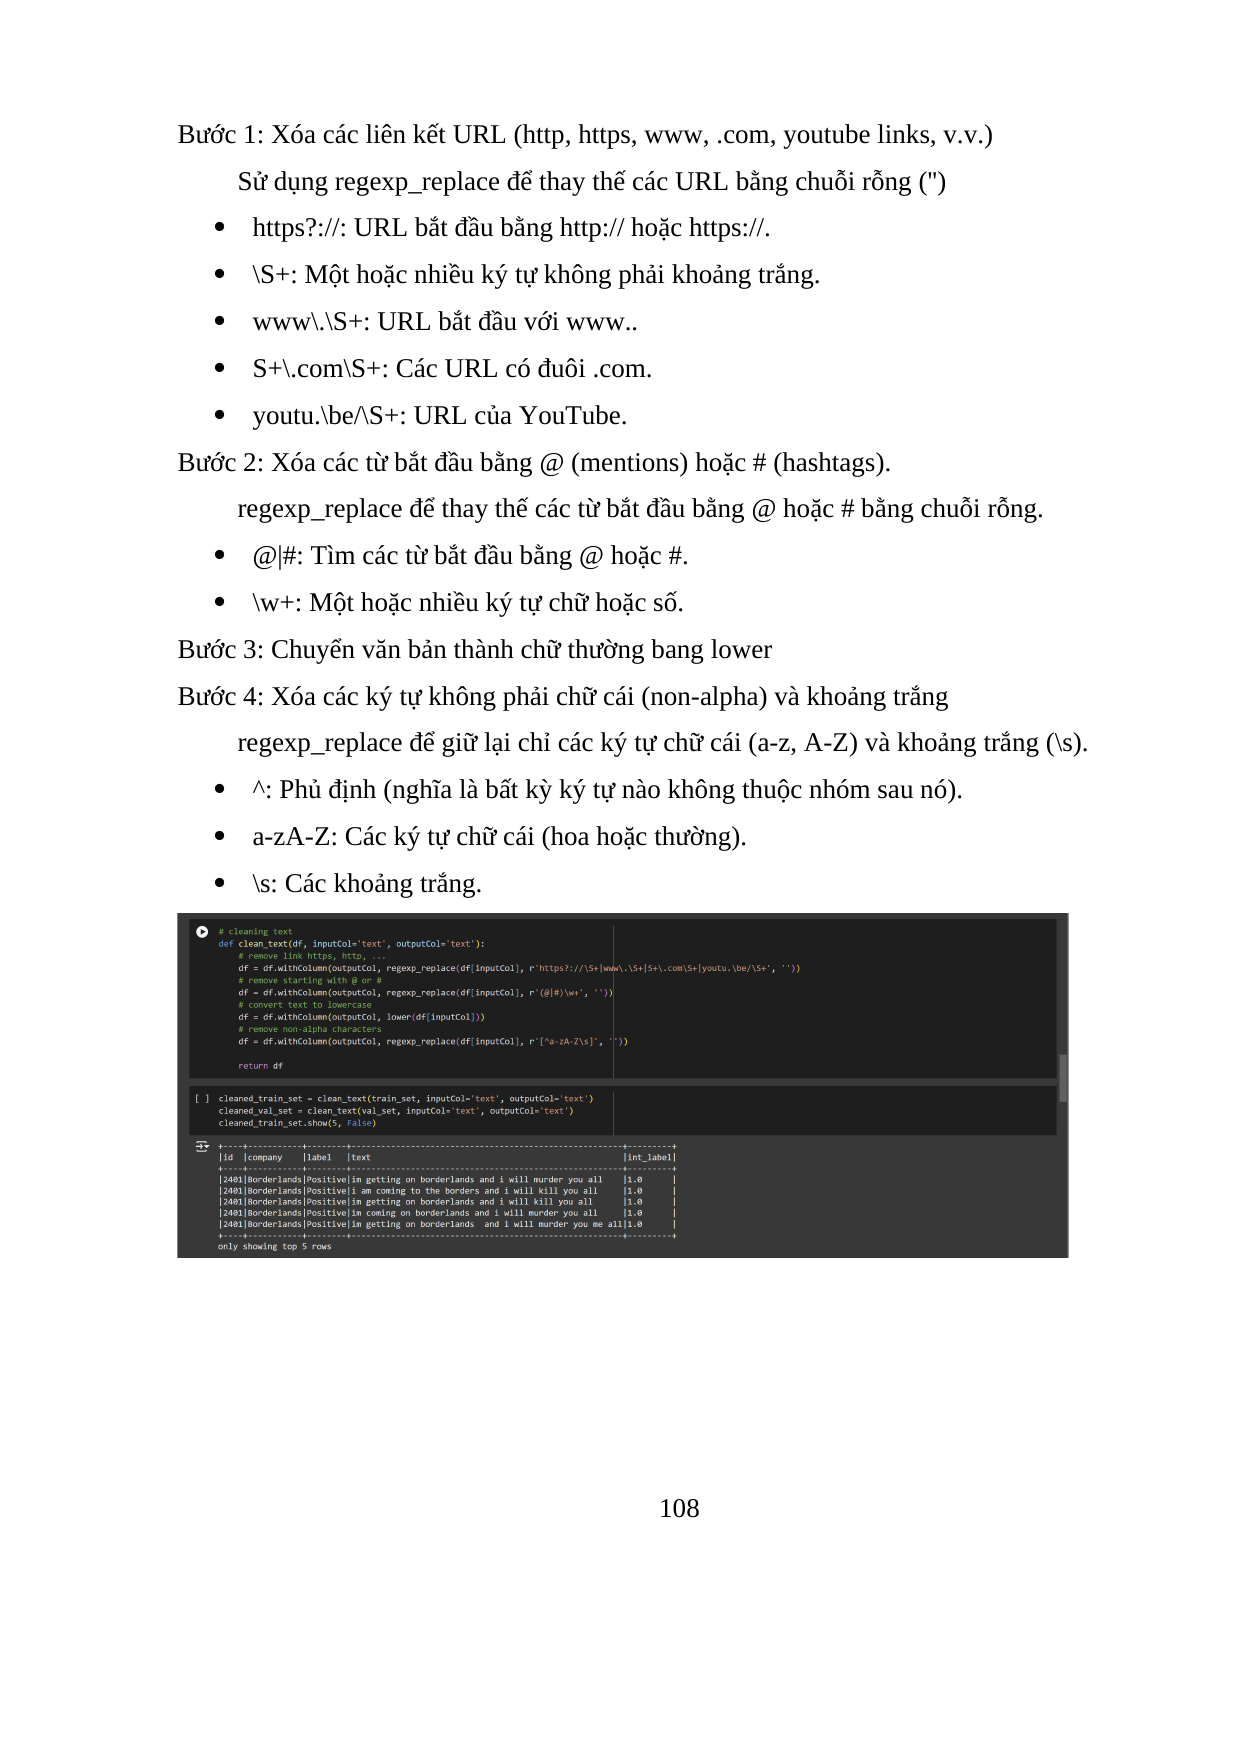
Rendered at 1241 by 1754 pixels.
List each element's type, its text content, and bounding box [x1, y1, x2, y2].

text regexp_replace để giữ lại chỉ các ký tự chữ cái (a-z, A-Z) và khoảng trắng (\s). [177, 726, 1122, 757]
list ^: Phủ định (nghĩa là bất kỳ ký tự nào không thuộc nhóm sau nó). [215, 773, 1122, 804]
list https?://: URL bắt đầu bằng http:// hoặc https://. [215, 211, 1122, 243]
text Bước 2: Xóa các từ bắt đầu bằng @ (mentions) hoặc # (hashtags). [177, 446, 1122, 477]
text Bước 4: Xóa các ký tự không phải chữ cái (non-alpha) và khoảng trắng [177, 679, 1122, 711]
list \S+: Một hoặc nhiều ký tự không phải khoảng trắng. [215, 258, 1122, 289]
list www\.\S+: URL bắt đầu với www.. [215, 305, 1122, 336]
text Bước 3: Chuyển văn bản thành chữ thường bang lower [177, 633, 1122, 664]
list youtu.\be/\S+: URL của YouTube. [215, 399, 1122, 430]
list \s: Các khoảng trắng. [215, 867, 1122, 898]
list \w+: Một hoặc nhiều ký tự chữ hoặc số. [215, 586, 1122, 617]
list a-zA-Z: Các ký tự chữ cái (hoa hoặc thường). [215, 820, 1122, 851]
text Sử dụng regexp_replace để thay thế các URL bằng chuỗi rỗng ('') [177, 165, 1122, 196]
picture [177, 913, 1069, 1258]
list S+\.com\S+: Các URL có đuôi .com. [215, 352, 1122, 383]
text Bước 1: Xóa các liên kết URL (http, https, www, .com, youtube links, v.v.) [177, 118, 1122, 149]
text regexp_replace để thay thế các từ bắt đầu bằng @ hoặc # bằng chuỗi rỗng. [177, 492, 1122, 524]
list @|#: Tìm các từ bắt đầu bằng @ hoặc #. [215, 539, 1122, 570]
